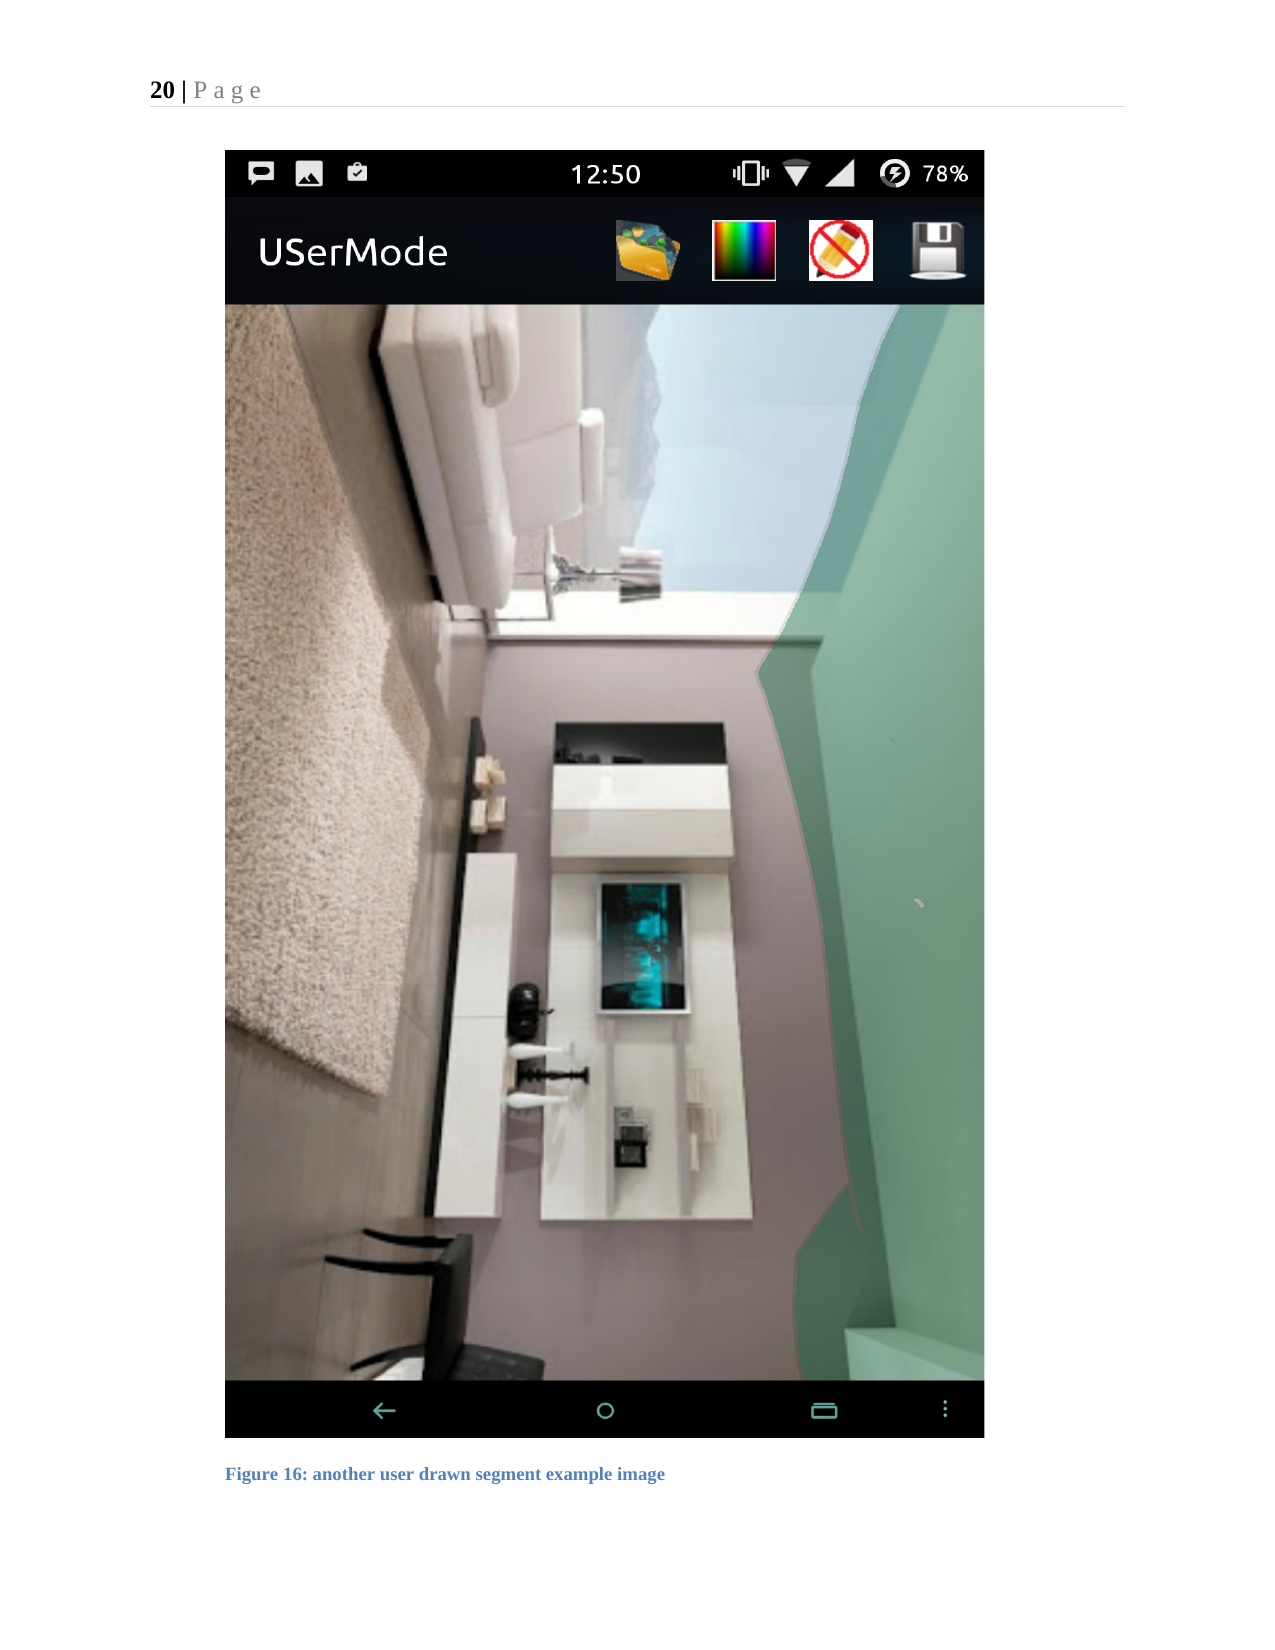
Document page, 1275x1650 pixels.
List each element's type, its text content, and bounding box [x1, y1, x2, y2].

text Figure 16: another user drawn segment example image [150, 1463, 1125, 1484]
picture [225, 150, 985, 1438]
